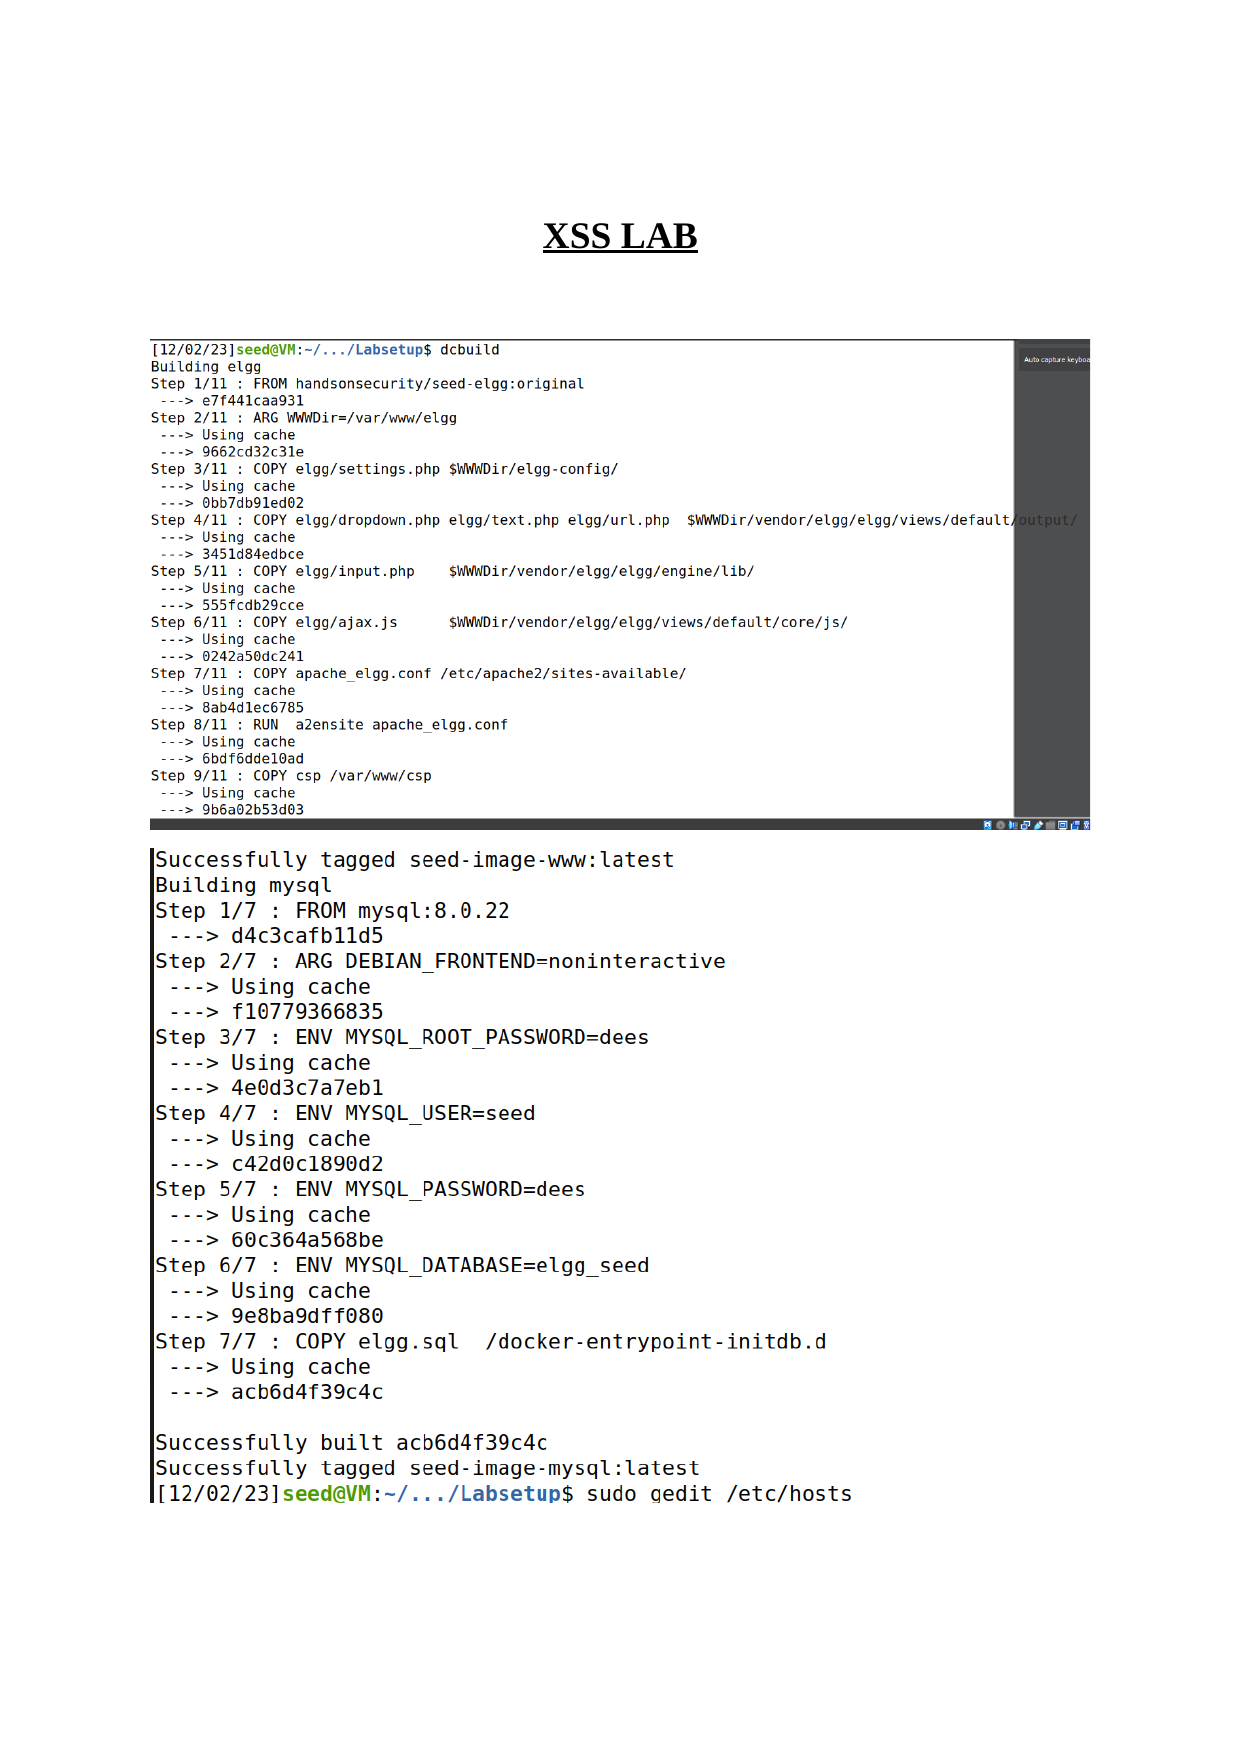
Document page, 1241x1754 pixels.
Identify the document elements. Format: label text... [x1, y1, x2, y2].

picture [150, 848, 1091, 1503]
picture [150, 339, 1091, 830]
text XSS LAB [150, 213, 1090, 256]
